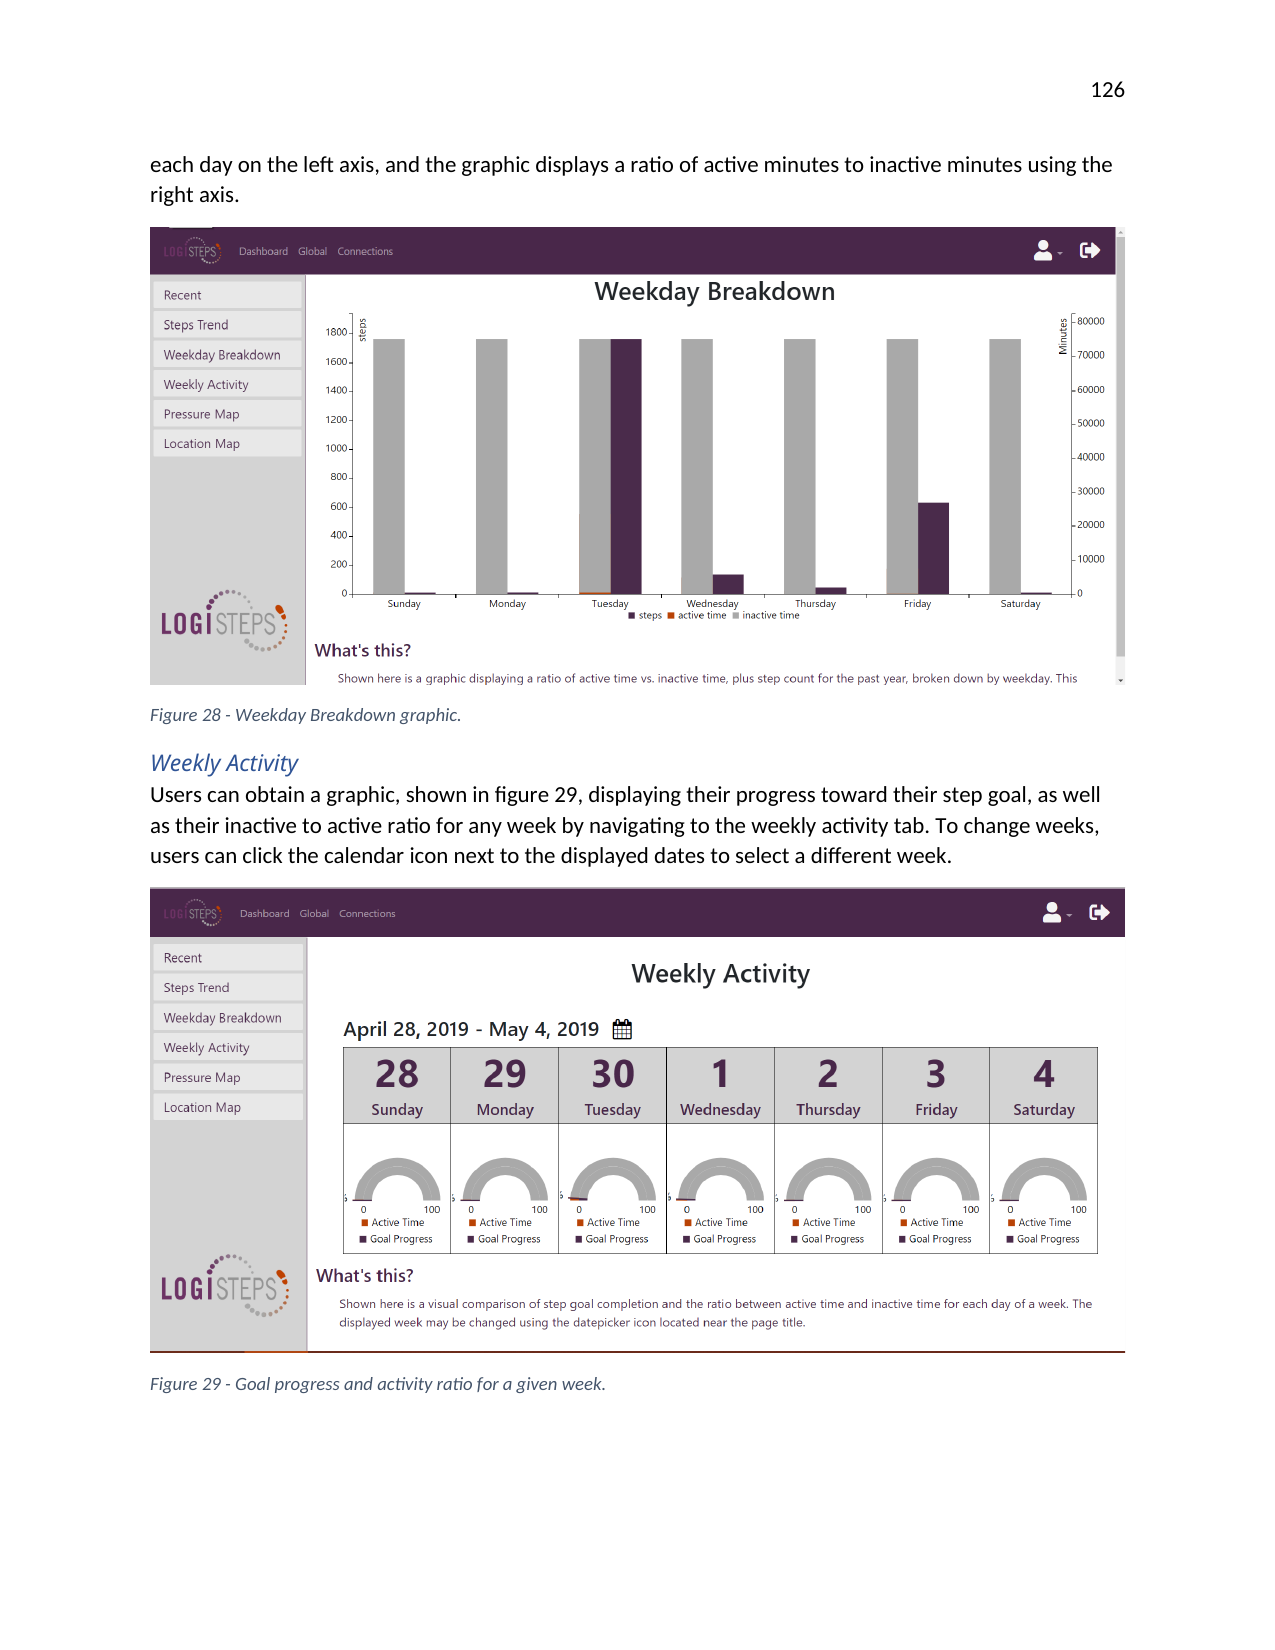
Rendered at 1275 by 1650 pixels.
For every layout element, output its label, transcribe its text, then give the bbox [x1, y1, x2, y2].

text Users can obtain a graphic, shown in figure 29, displaying their progress toward their step goal, as well as their inactive to active ratio for any week by navigating to the weekly activity tab. To change weeks, users can click the calendar icon next to the displayed dates to select a different week. [150, 781, 1125, 869]
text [150, 150, 1125, 208]
picture [150, 227, 1125, 685]
subtitle Weekly Activity [150, 747, 1125, 778]
picture [150, 887, 1125, 1353]
